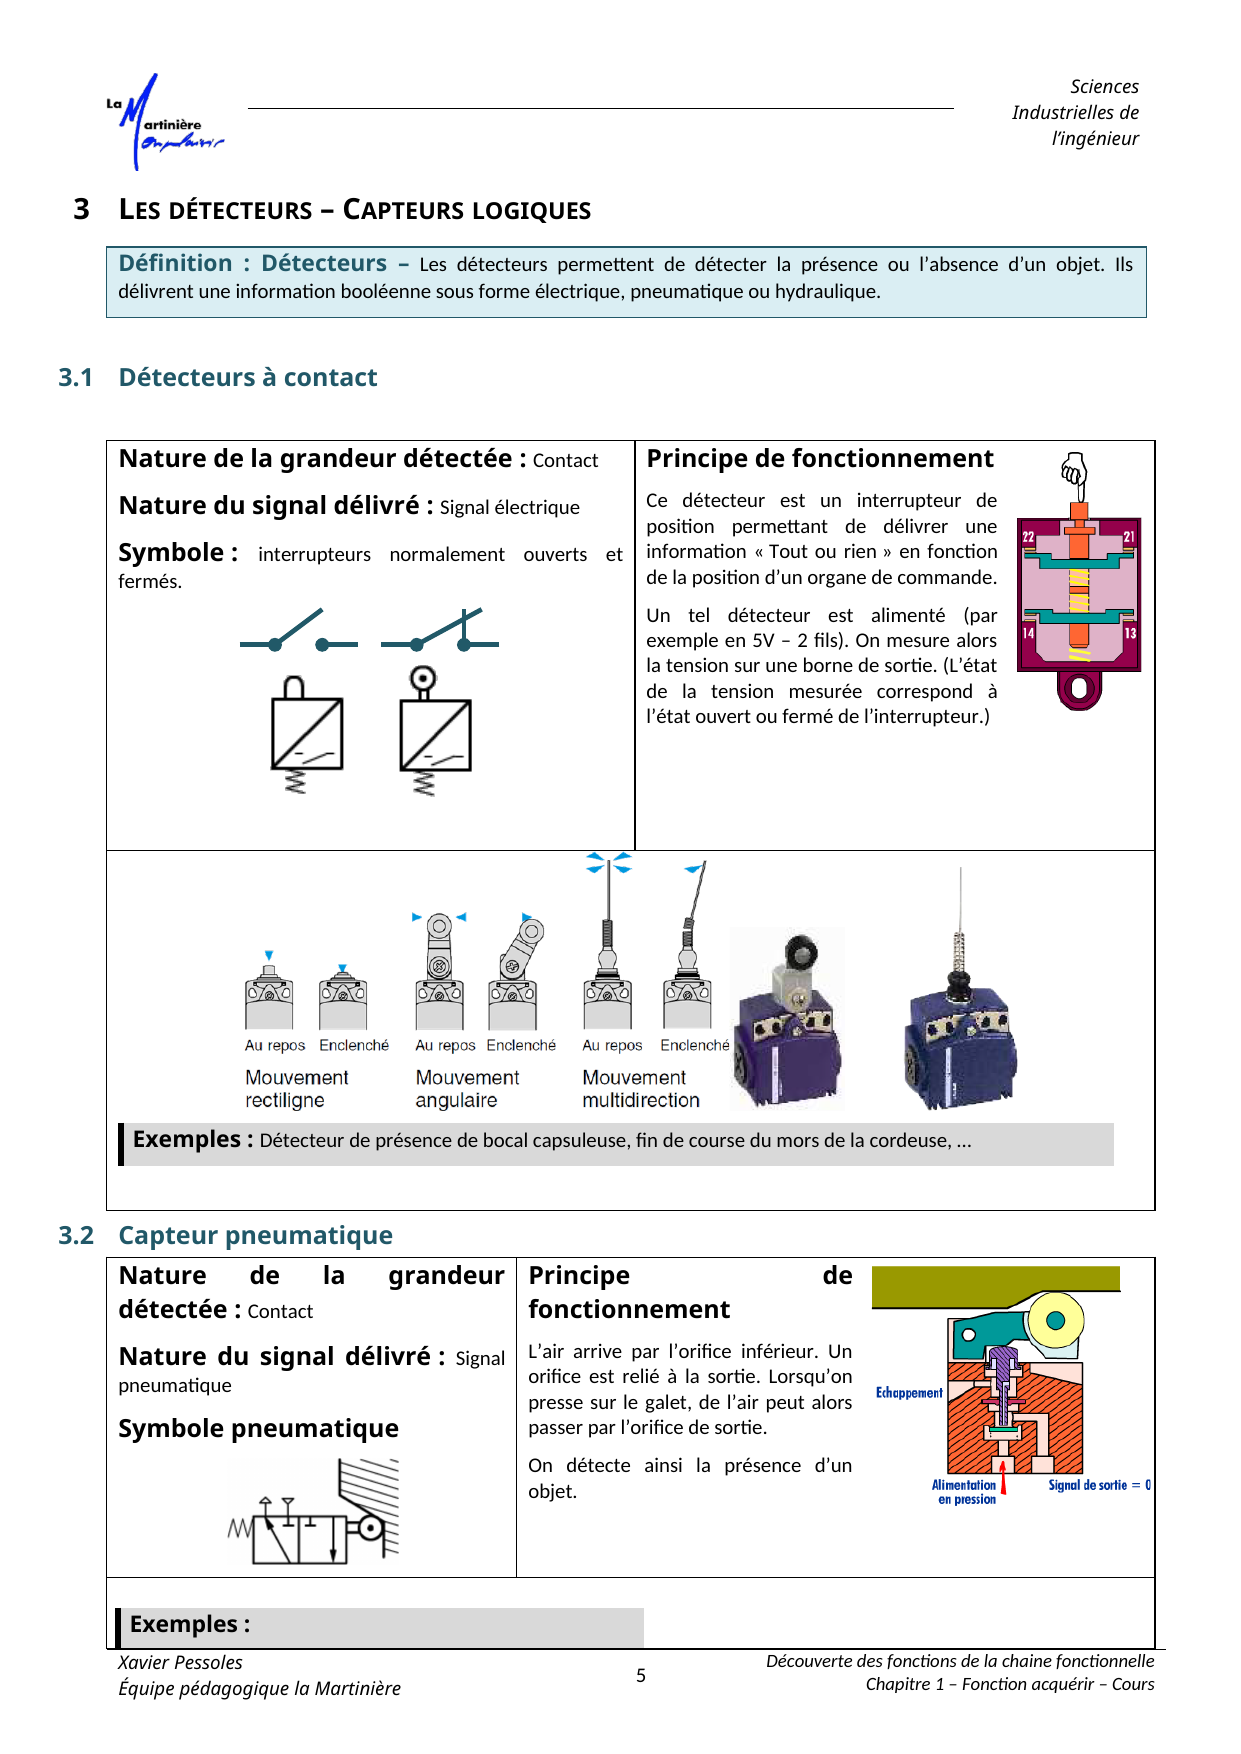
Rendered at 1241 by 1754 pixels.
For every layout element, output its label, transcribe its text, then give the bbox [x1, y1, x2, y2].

table_cell [107, 851, 1154, 1210]
picture [244, 851, 1018, 1111]
table_header Nature de la grandeur détectée : Contact Nature du signal délivré : Signal pneumatique Symbole pneumatique [107, 1258, 516, 1577]
picture [270, 665, 472, 797]
subtitle Détecteurs à contact [58, 359, 1152, 393]
subtitle Les détecteurs – Capteurs logiques [73, 188, 1152, 228]
table_header Nature de la grandeur détectée : Contact Nature du signal délivré : Signal électrique Symbole : interrupteurs normalement ouverts et fermés. [107, 441, 634, 850]
picture [1017, 452, 1142, 711]
subtitle Capteur pneumatique [58, 1217, 1152, 1252]
picture [871, 1266, 1151, 1506]
picture [228, 1459, 398, 1564]
table_header Principe de fonctionnement Ce détecteur est un interrupteur de position permettant de délivrer une information « Tout ou rien » en fonction de la position d’un organe de commande. Un tel détecteur est alimenté (par exemple en 5V – 2 fils). On mesure alors la tension sur une borne de sortie. (L’état de la tension mesurée correspond à l’état ouvert ou fermé de l’interrupteur.) [636, 441, 1154, 850]
table_cell [107, 1578, 1154, 1648]
table_header Principe de fonctionnement L’air arrive par l’orifice inférieur. Un orifice est relié à la sortie. Lorsqu’on presse sur le galet, de l’air peut alors passer par l’orifice de sortie. On détecte ainsi la présence d’un objet. [517, 1258, 1154, 1577]
table_header Définition : Détecteurs – Les détecteurs permettent de détecter la présence ou l’absence d’un objet. Ils délivrent une information booléenne sous forme électrique, pneumatique ou hydraulique. [107, 248, 1146, 317]
picture [106, 73, 225, 171]
